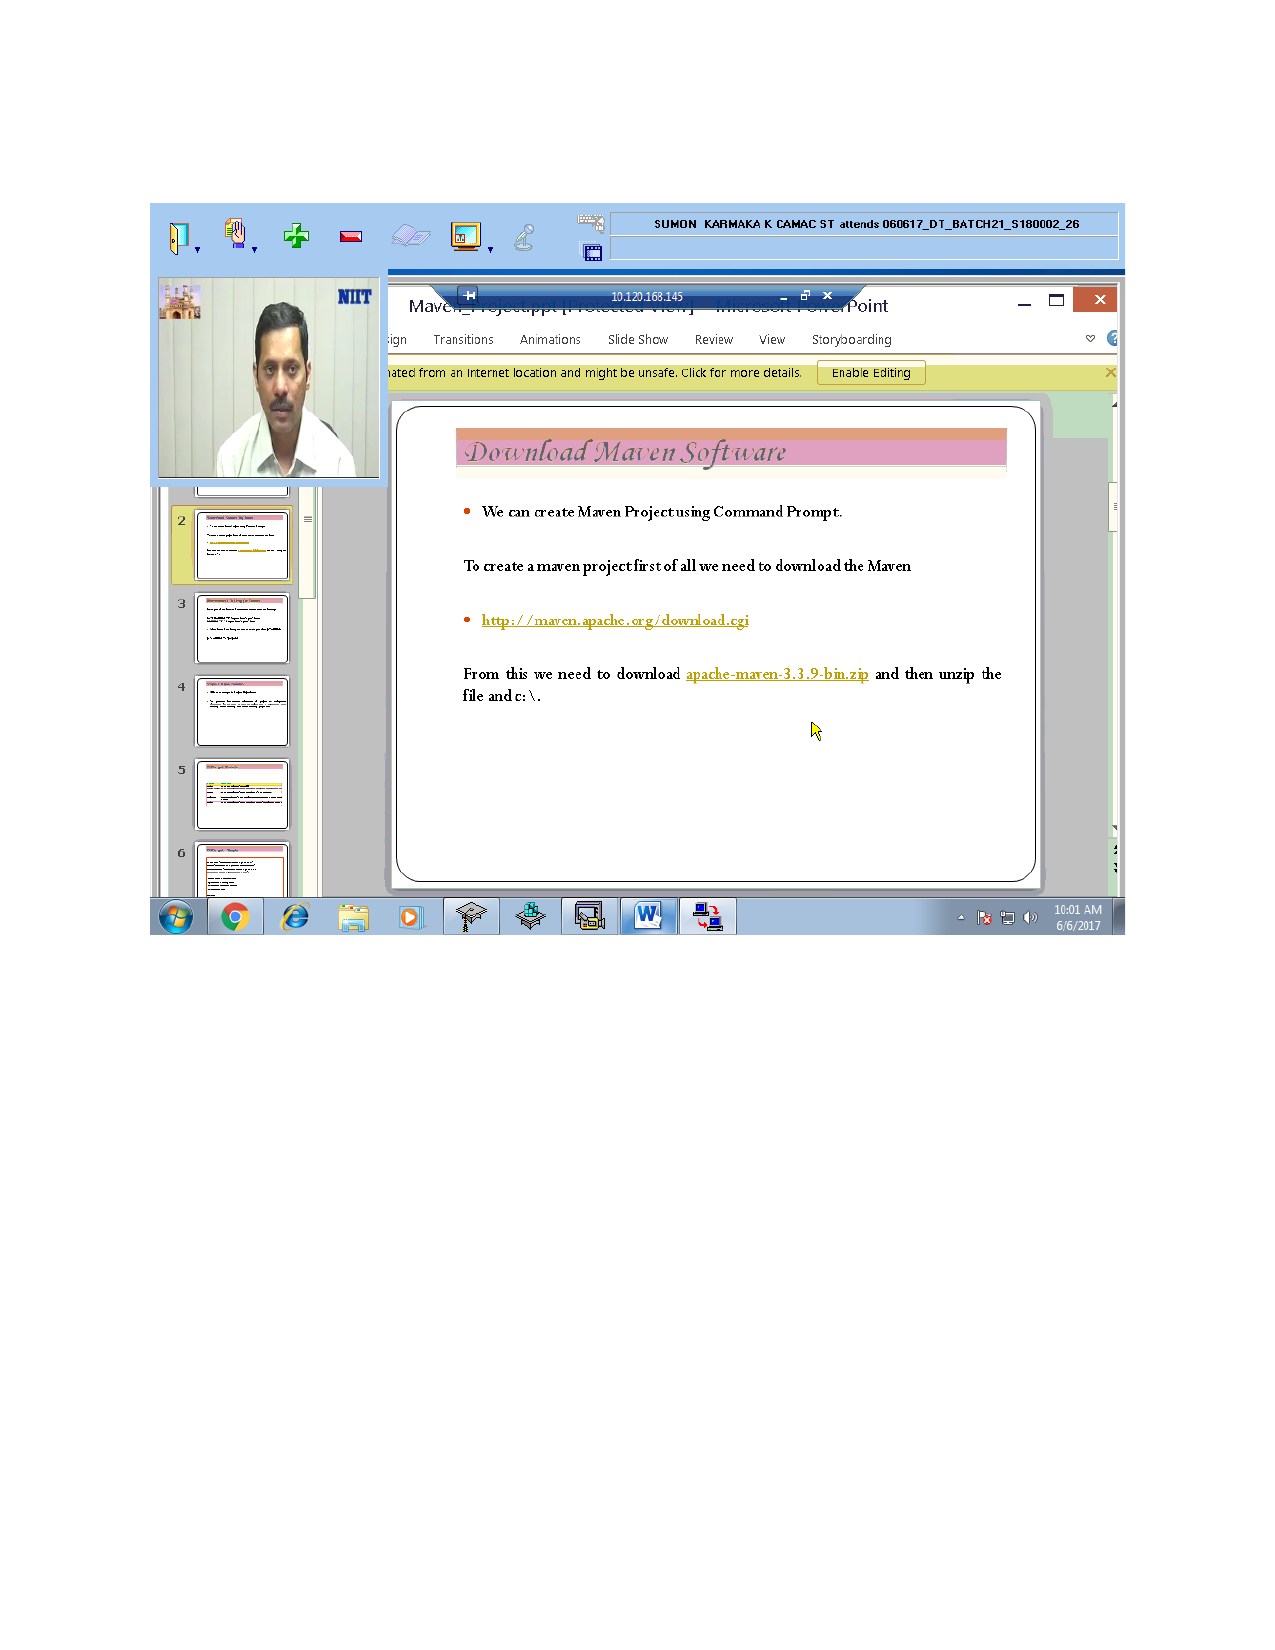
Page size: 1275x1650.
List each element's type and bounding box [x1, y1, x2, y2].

picture [150, 203, 1125, 935]
